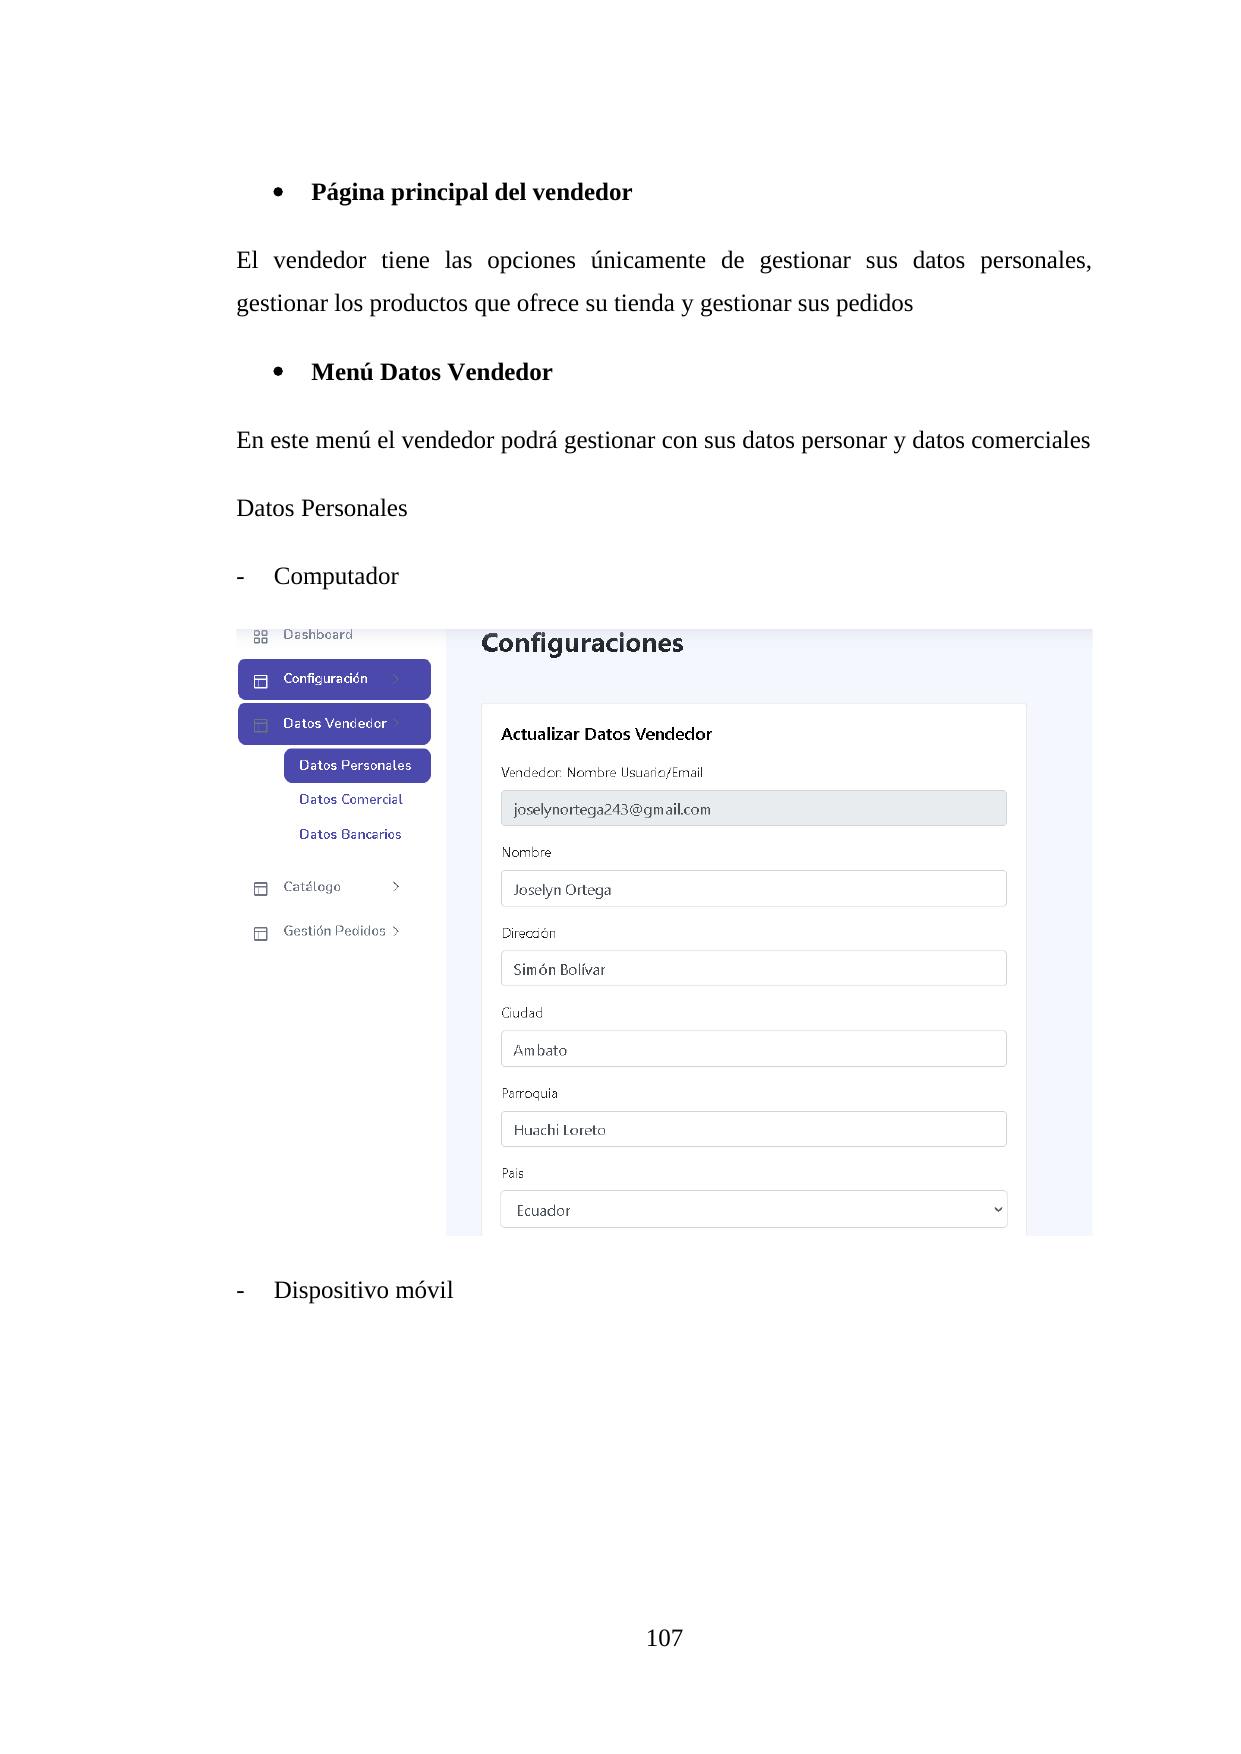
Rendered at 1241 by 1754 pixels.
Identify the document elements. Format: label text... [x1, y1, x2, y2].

text En este menú el vendedor podrá gestionar con sus datos personar y datos comerciales [236, 425, 1092, 453]
list Dispositivo móvil [236, 1275, 1092, 1304]
picture [236, 629, 1093, 1236]
list Computador [236, 561, 1092, 590]
text El vendedor tiene las opciones únicamente de gestionar sus datos personales, gestionar los productos que ofrece su tienda y gestionar sus pedidos [236, 245, 1092, 317]
list Página principal del vendedor [274, 177, 1092, 206]
text Datos Personales [236, 493, 1092, 522]
list Menú Datos Vendedor [274, 357, 1092, 385]
